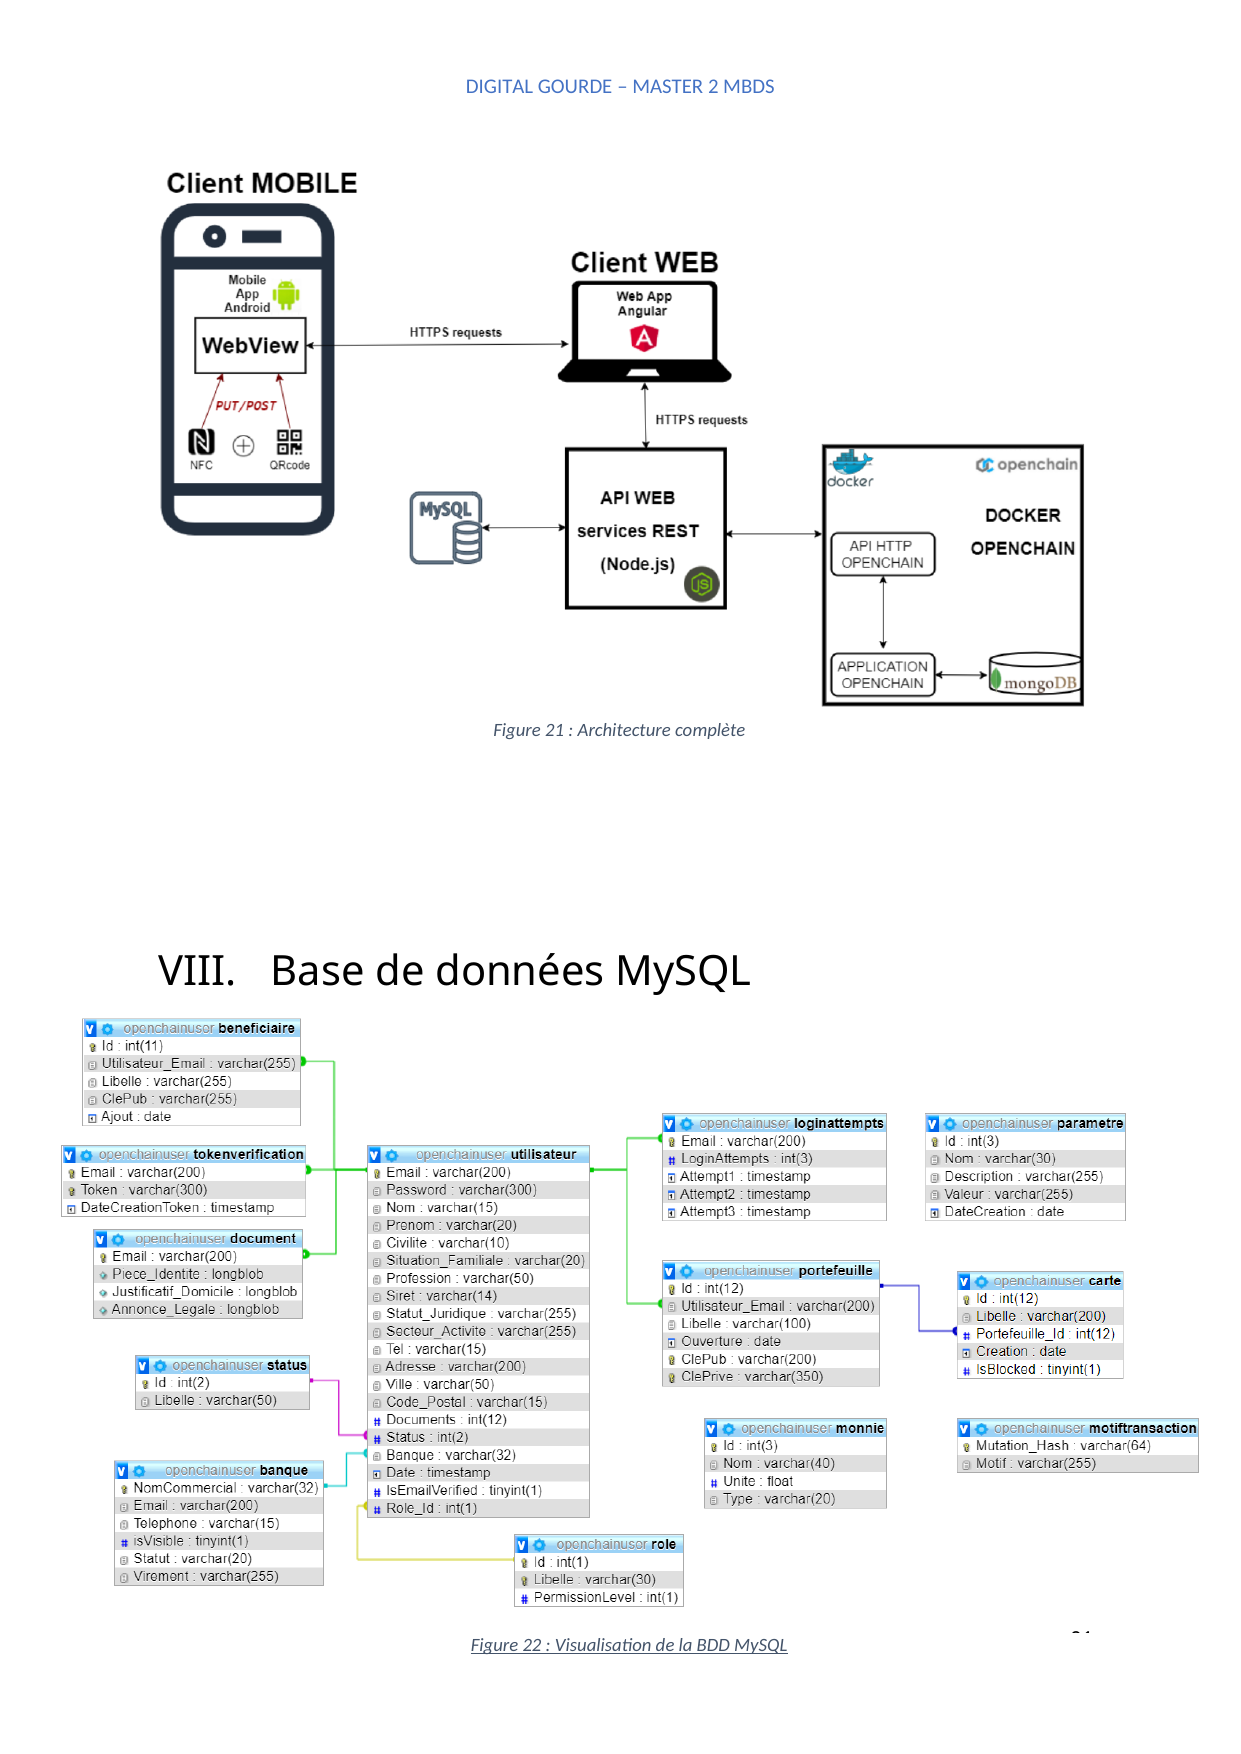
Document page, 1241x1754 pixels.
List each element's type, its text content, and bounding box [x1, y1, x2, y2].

text Figure 21 : Architecture complète [148, 718, 1093, 741]
picture [147, 147, 1093, 710]
picture [6, 1008, 1227, 1614]
subtitle Base de données MySQL [158, 941, 1093, 997]
